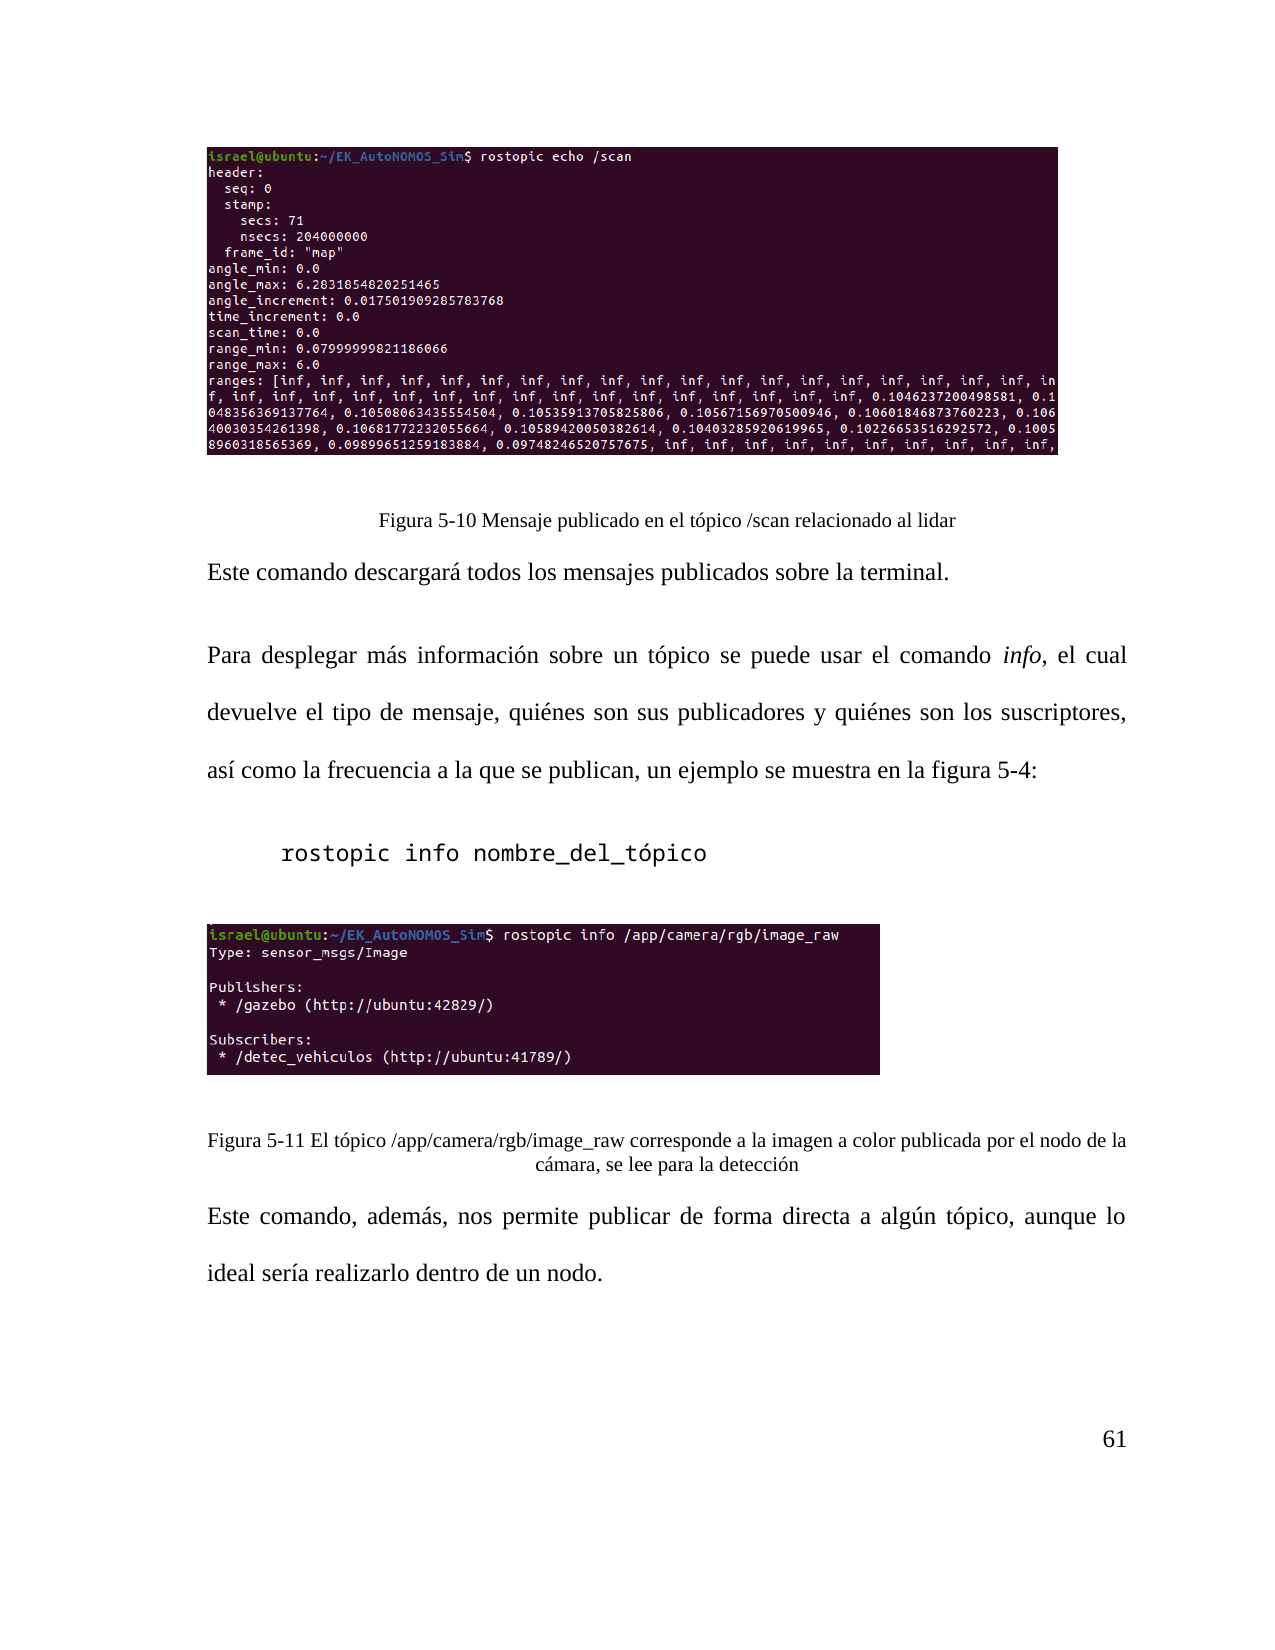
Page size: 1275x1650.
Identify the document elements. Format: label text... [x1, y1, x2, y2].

text Figura 5-3 Mensaje publicado en el tópico /scan relacionado al lidar [207, 508, 1127, 532]
text Figura 5-4 El tópico /app/camera/rgb/image_raw corresponde a la imagen a color publicada por el nodo de la cámara, se lee para la detección [207, 1128, 1127, 1176]
text Este comando descargará todos los mensajes publicados sobre la terminal. [207, 557, 1127, 586]
text rostopic info nombre_del_tópico [207, 837, 1127, 868]
text Para desplegar más información sobre un tópico se puede usar el comando info, el cual devuelve el tipo de mensaje, quiénes son sus publicadores y quiénes son los suscriptores, así como la frecuencia a la que se publican, un ejemplo se muestra en la figura 5-4: [207, 640, 1127, 783]
picture [206, 924, 880, 1075]
text Este comando, además, nos permite publicar de forma directa a algún tópico, aunque lo ideal sería realizarlo dentro de un nodo. [207, 1201, 1127, 1287]
picture [206, 147, 1058, 455]
